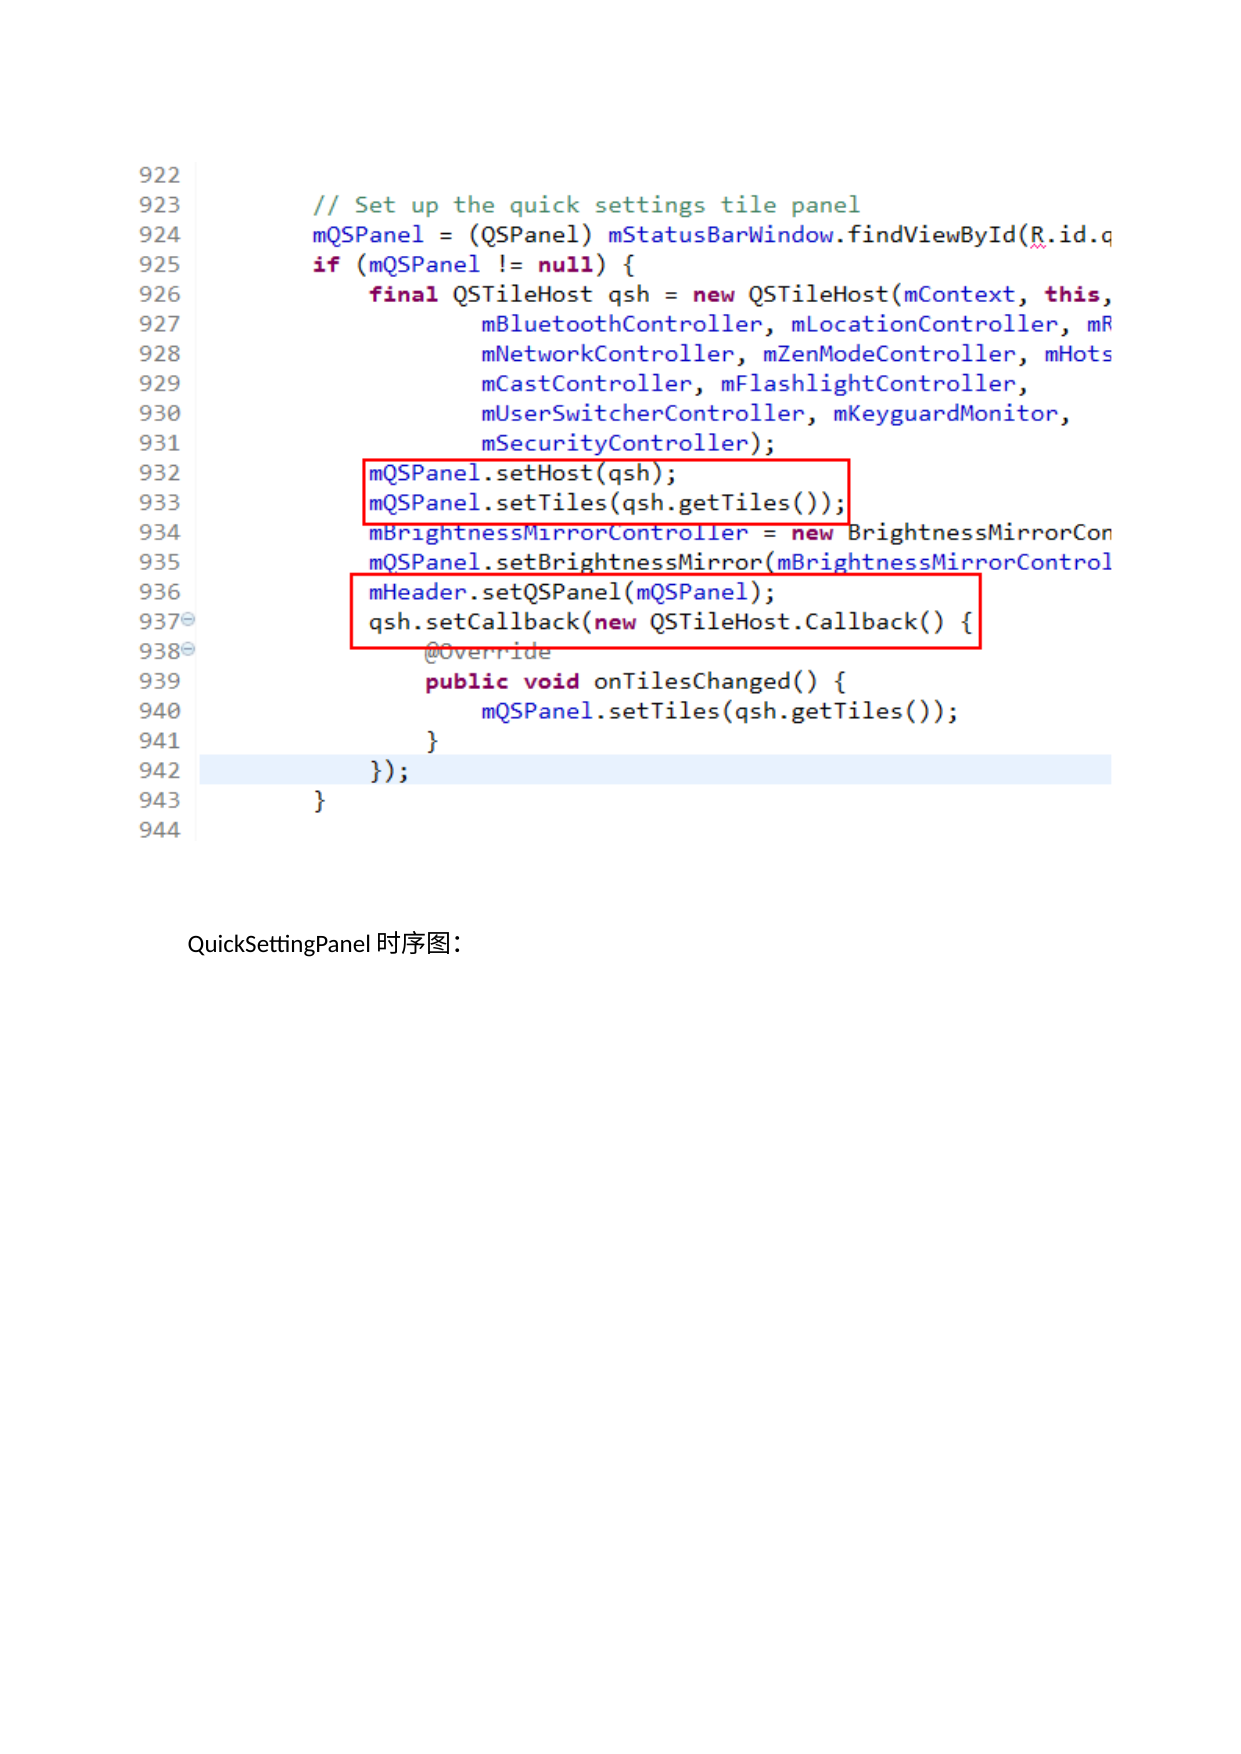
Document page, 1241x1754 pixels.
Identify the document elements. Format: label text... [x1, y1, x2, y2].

text QuickSettingPanel时序图： [187, 909, 1053, 974]
picture [128, 162, 1112, 841]
